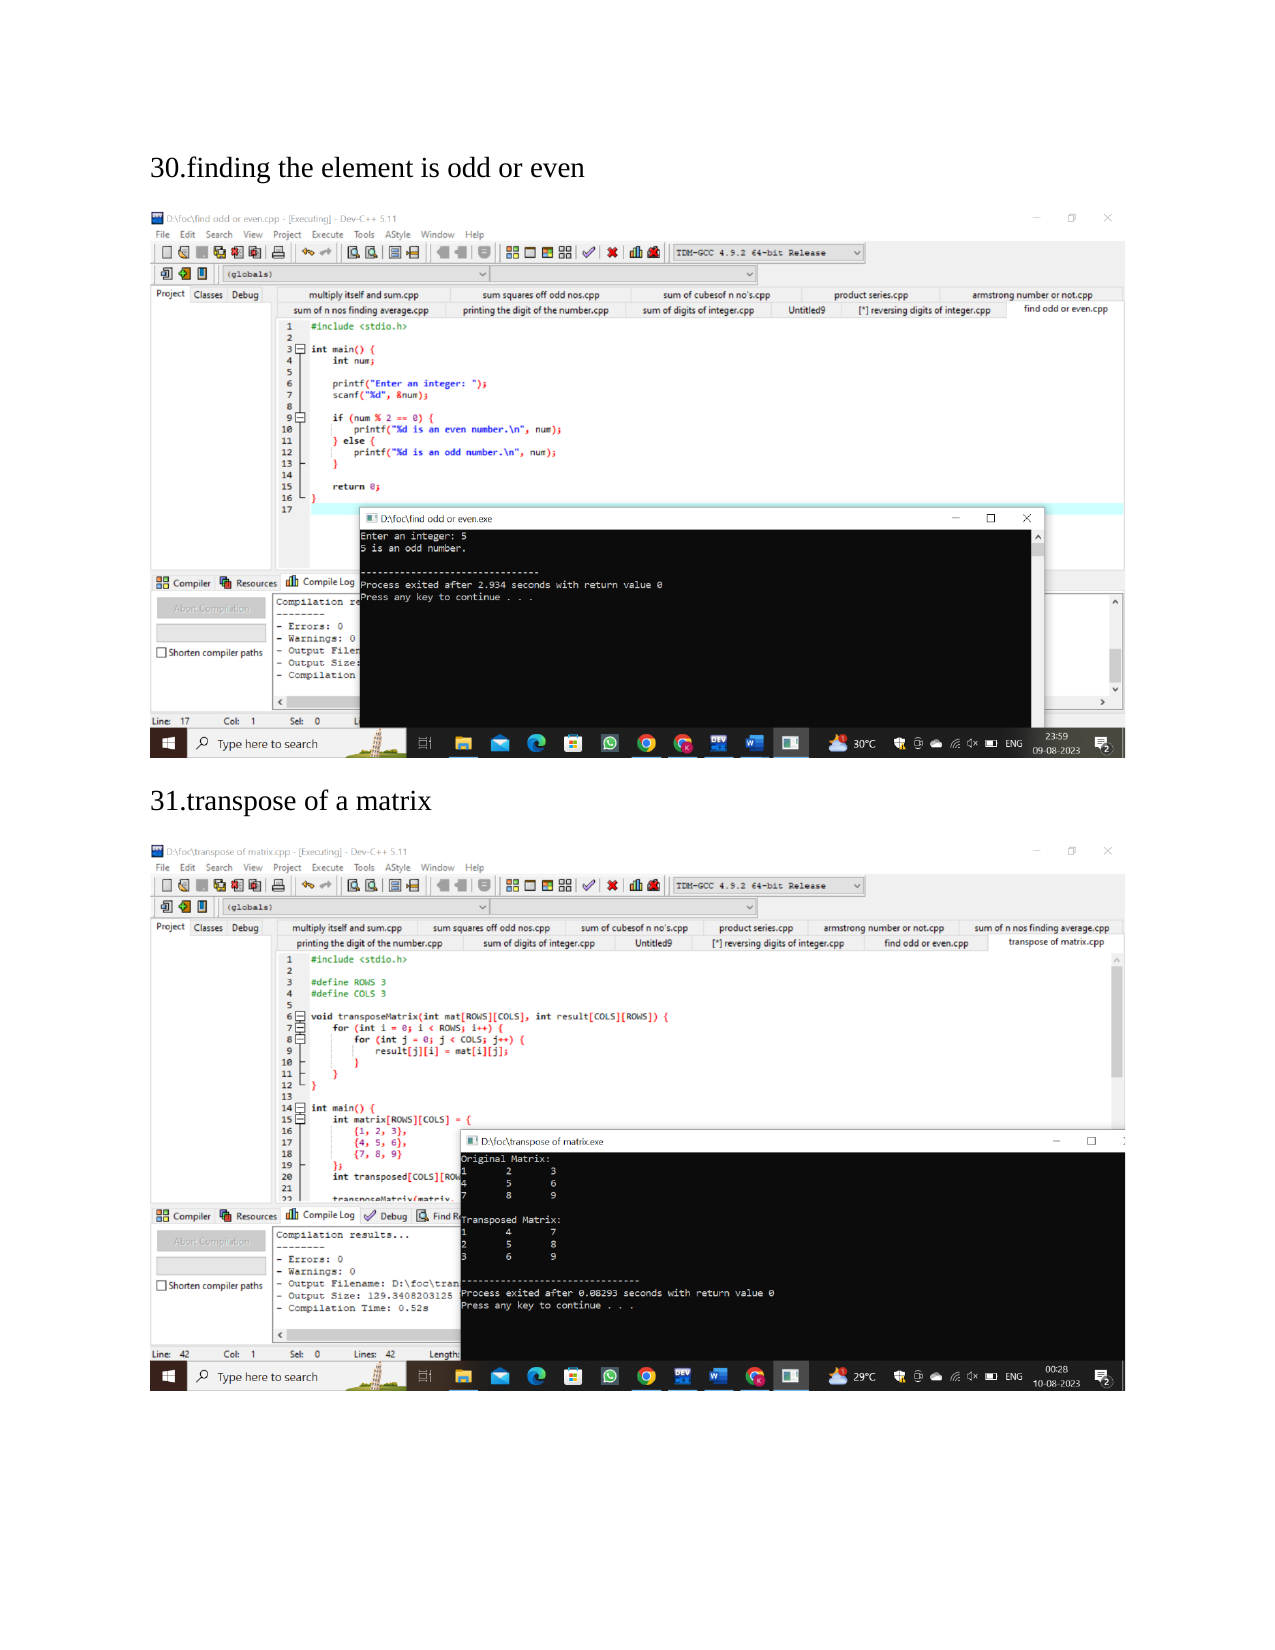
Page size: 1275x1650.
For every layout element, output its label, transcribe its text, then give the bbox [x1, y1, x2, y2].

picture [150, 209, 1125, 758]
picture [150, 842, 1125, 1391]
text 30.finding the element is odd or even [150, 150, 1125, 183]
text 31.transpose of a matrix [150, 783, 1125, 816]
